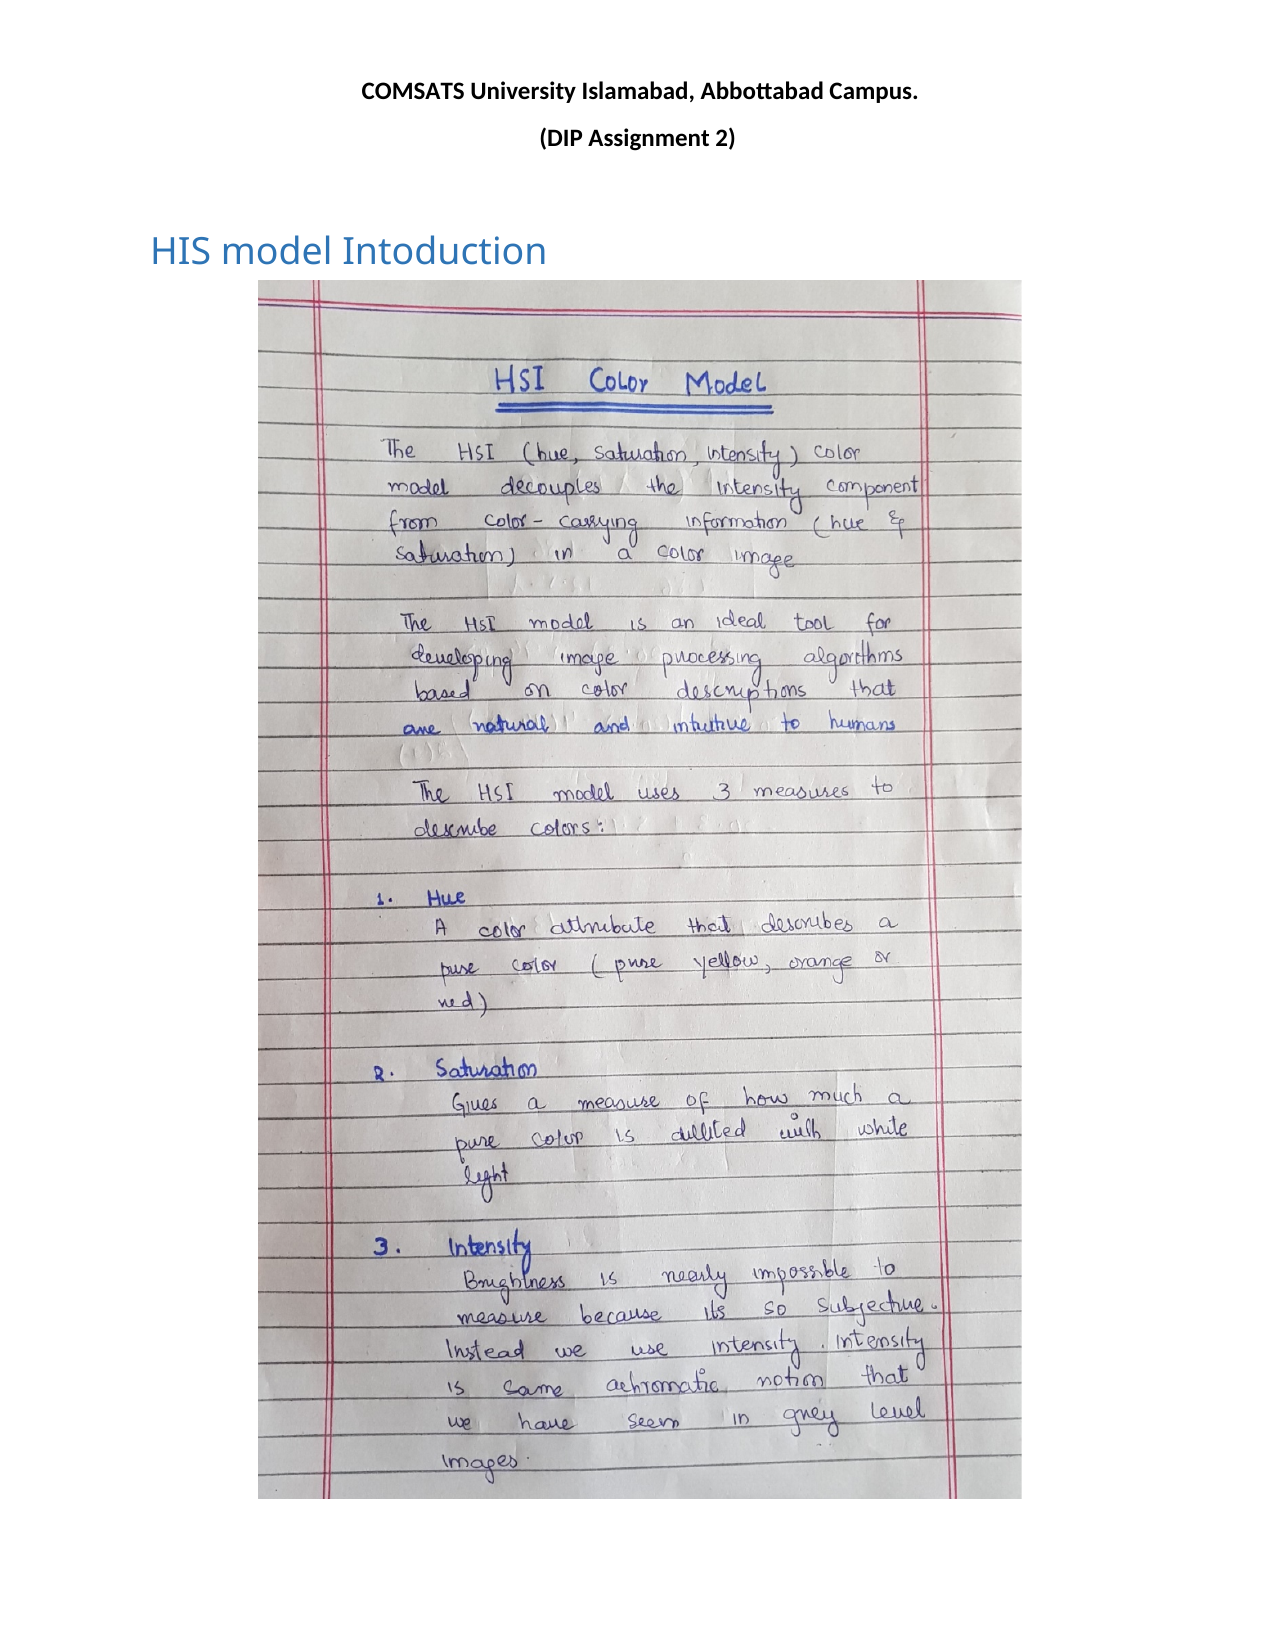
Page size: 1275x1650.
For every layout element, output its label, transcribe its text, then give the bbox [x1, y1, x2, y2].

subtitle HIS model Intoduction [150, 224, 1125, 276]
picture [259, 280, 1022, 1499]
